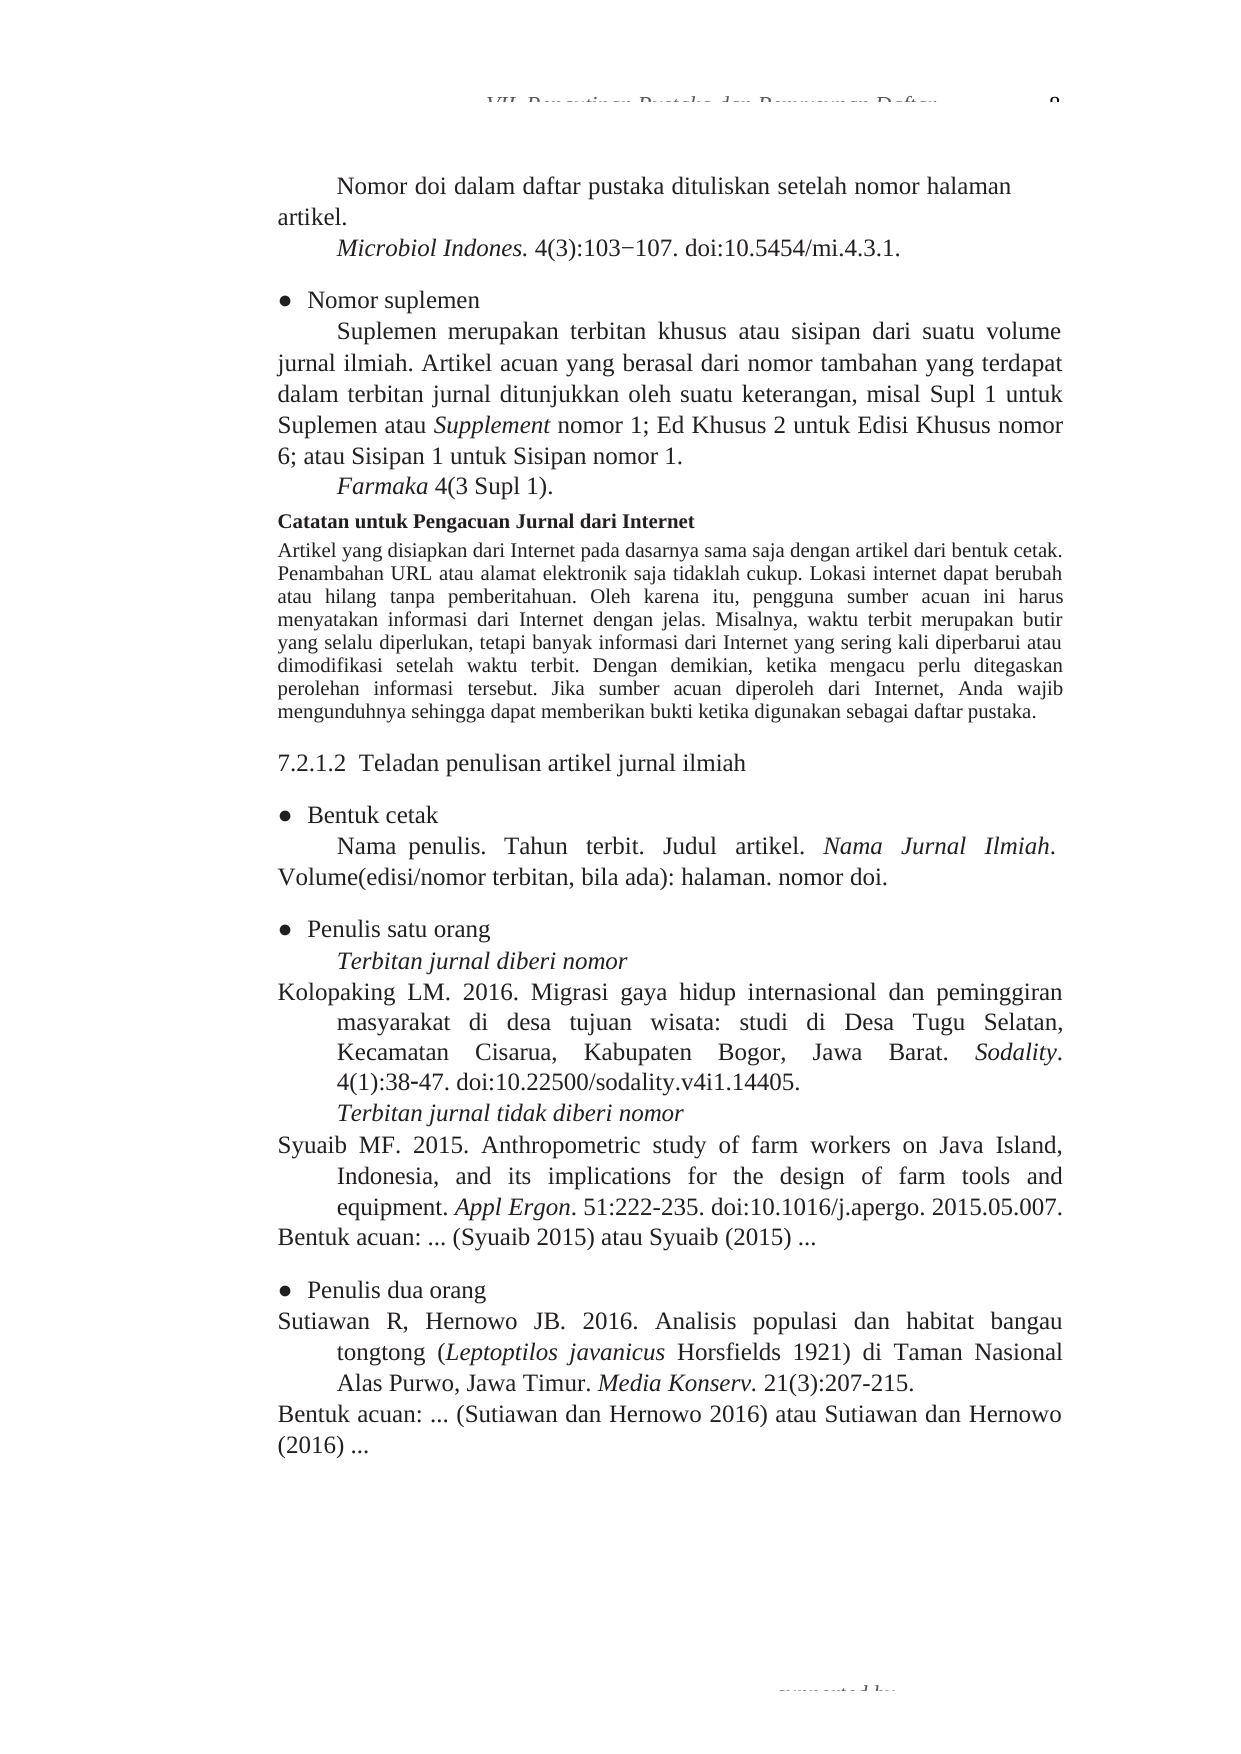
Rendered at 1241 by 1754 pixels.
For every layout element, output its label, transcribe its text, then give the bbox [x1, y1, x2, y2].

text Kolopaking LM. 2016. Migrasi gaya hidup internasional dan peminggiran masyarakat di desa tujuan wisata: studi di Desa Tugu Selatan, Kecamatan Cisarua, Kabupaten Bogor, Jawa Barat. Sodality. 4(1):3847. doi:10.22500/sodality.v4i1.14405. [277, 977, 1063, 1096]
text Nomor doi dalam daftar pustaka dituliskan setelah nomor halaman artikel. [277, 171, 1063, 231]
text Nama penulis. Tahun terbit. Judul artikel. Nama Jurnal Ilmiah. [337, 831, 1240, 860]
text Sutiawan R, Hernowo JB. 2016. Analisis populasi dan habitat bangau tongtong (Leptoptilos javanicus Horsfields 1921) di Taman Nasional Alas Purwo, Jawa Timur. Media Konserv. 21(3):207-215. [277, 1306, 1063, 1397]
text Bentuk acuan: ... (Syuaib 2015) atau Syuaib (2015) ... [277, 1223, 1240, 1251]
list Penulis dua orang [277, 1275, 1240, 1303]
text Farmaka 4(3 Supl 1). [337, 472, 1240, 500]
text Suplemen merupakan terbitan khusus atau sisipan dari suatu volume [337, 316, 1240, 345]
list Nomor suplemen [277, 285, 1240, 314]
text Syuaib MF. 2015. Anthropometric study of farm workers on Java Island, Indonesia, and its implications for the design of farm tools and equipment. Appl Ergon. 51:222-235. doi:10.1016/j.apergo. 2015.05.007. [277, 1130, 1063, 1221]
text Catatan untuk Pengacuan Jurnal dari Internet [277, 509, 1240, 533]
list Teladan penulisan artikel jurnal ilmiah [277, 748, 1240, 776]
list Bentuk cetak [277, 800, 1240, 829]
text Artikel yang disiapkan dari Internet pada dasarnya sama saja dengan artikel dari bentuk cetak. Penambahan URL atau alamat elektronik saja tidaklah cukup. Lokasi internet dapat berubah atau hilang tanpa pemberitahuan. Oleh karena itu, pengguna sumber acuan ini harus menyatakan informasi dari Internet dengan jelas. Misalnya, waktu terbit merupakan butir yang selalu diperlukan, tetapi banyak informasi dari Internet yang sering kali diperbarui atau dimodifikasi setelah waktu terbit. Dengan demikian, ketika mengacu perlu ditegaskan perolehan informasi tersebut. Jika sumber acuan diperoleh dari Internet, Anda wajib mengunduhnya sehingga dapat memberikan bukti ketika digunakan sebagai daftar pustaka. [277, 539, 1063, 723]
list Penulis satu orang [277, 914, 1240, 943]
text Terbitan jurnal tidak diberi nomor [337, 1098, 1240, 1127]
text Terbitan jurnal diberi nomor [337, 946, 1240, 974]
text jurnal ilmiah. Artikel acuan yang berasal dari nomor tambahan yang terdapat dalam terbitan jurnal ditunjukkan oleh suatu keterangan, misal Supl 1 untuk Suplemen atau Supplement nomor 1; Ed Khusus 2 untuk Edisi Khusus nomor 6; atau Sisipan 1 untuk Sisipan nomor 1. [277, 348, 1063, 469]
text Bentuk acuan: ... (Sutiawan dan Hernowo 2016) atau Sutiawan dan Hernowo (2016) ... [277, 1399, 1063, 1459]
text Volume(edisi/nomor terbitan, bila ada): halaman. nomor doi. [277, 862, 1240, 891]
text Microbiol Indones. 4(3):103−107. doi:10.5454/mi.4.3.1. [337, 233, 1240, 262]
